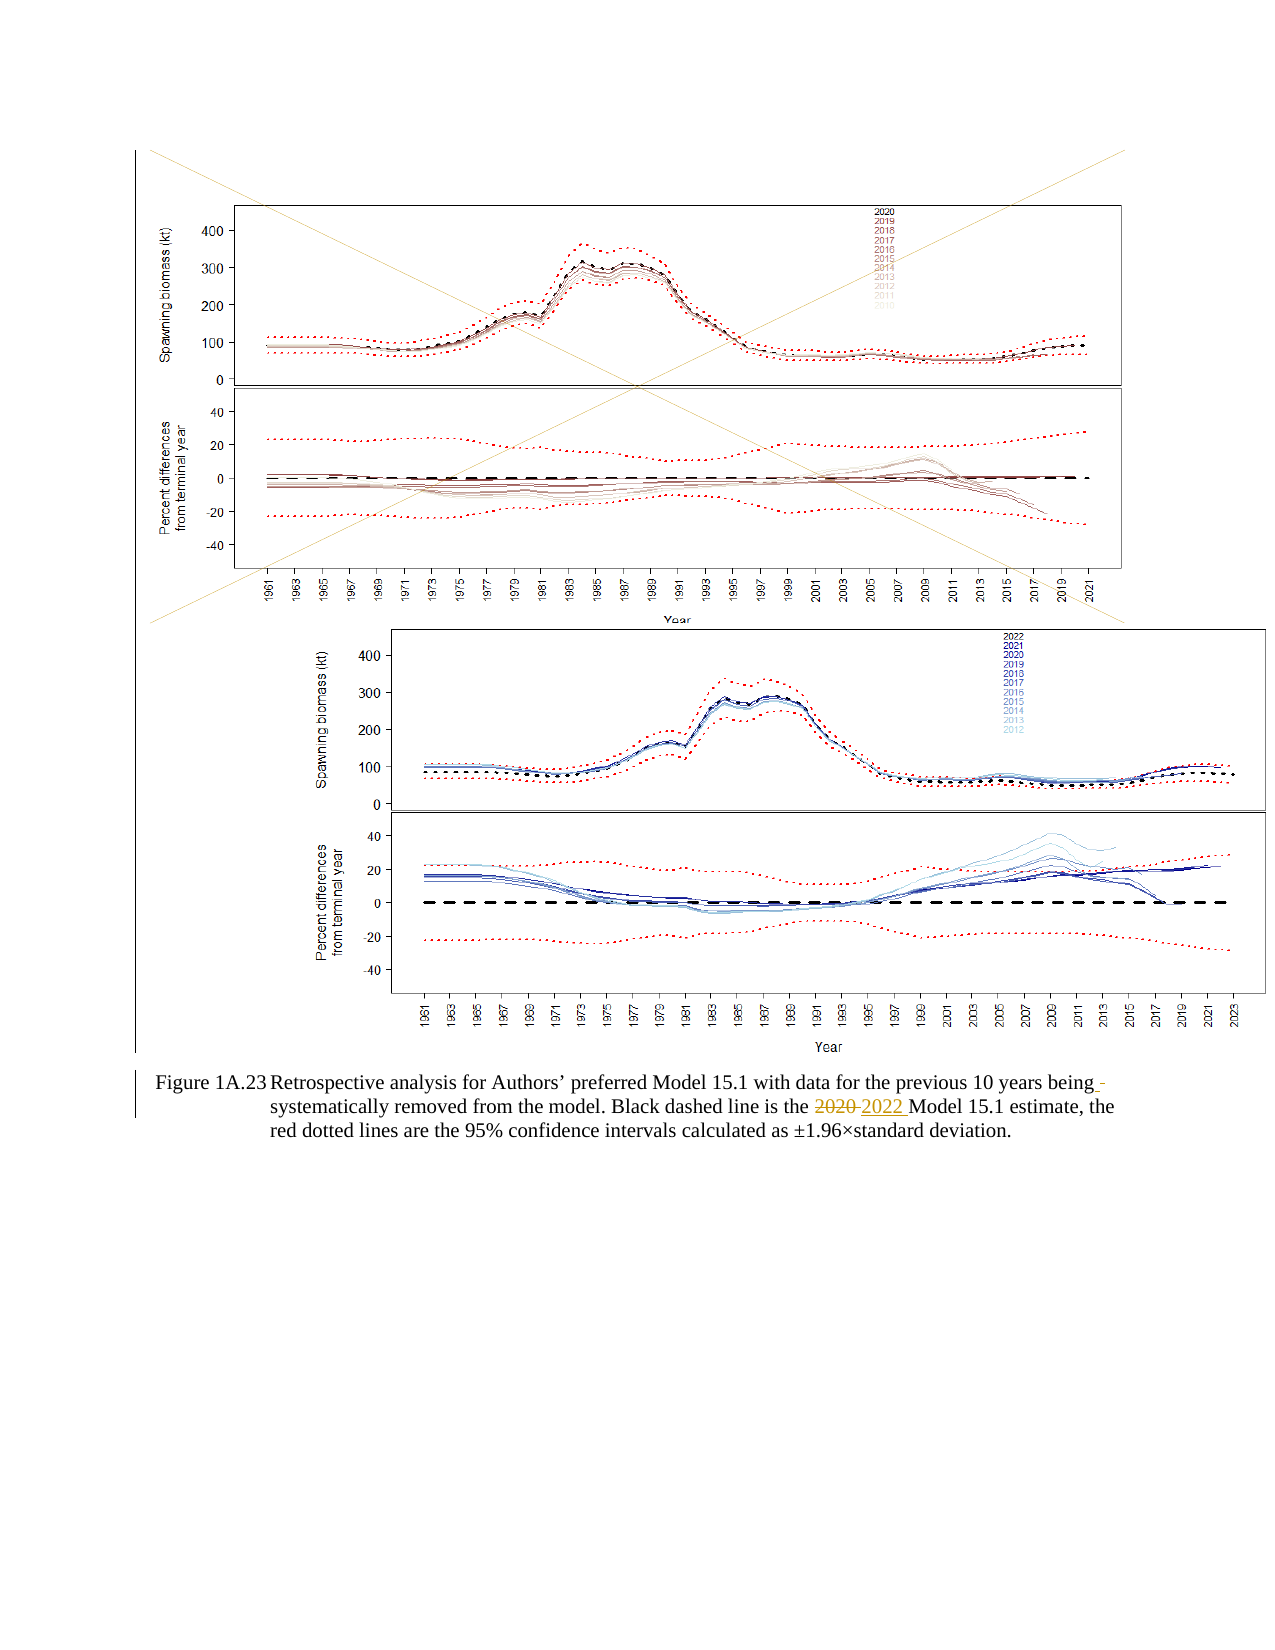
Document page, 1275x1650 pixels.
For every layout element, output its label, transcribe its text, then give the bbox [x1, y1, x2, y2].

picture [639, 151, 1125, 622]
picture [153, 150, 1122, 386]
text Figure 1A.23 Retrospective analysis for Authors’ preferred Model 15.1 with data for the previous 10 years beingsystematically removed from the model. Black dashed line is the Model 15.1 estimate, the red dotted lines are the 95% confidence intervals calculated as ±1.96×standard deviation. [150, 1070, 1125, 1142]
picture [150, 151, 635, 622]
picture [151, 387, 1275, 1054]
